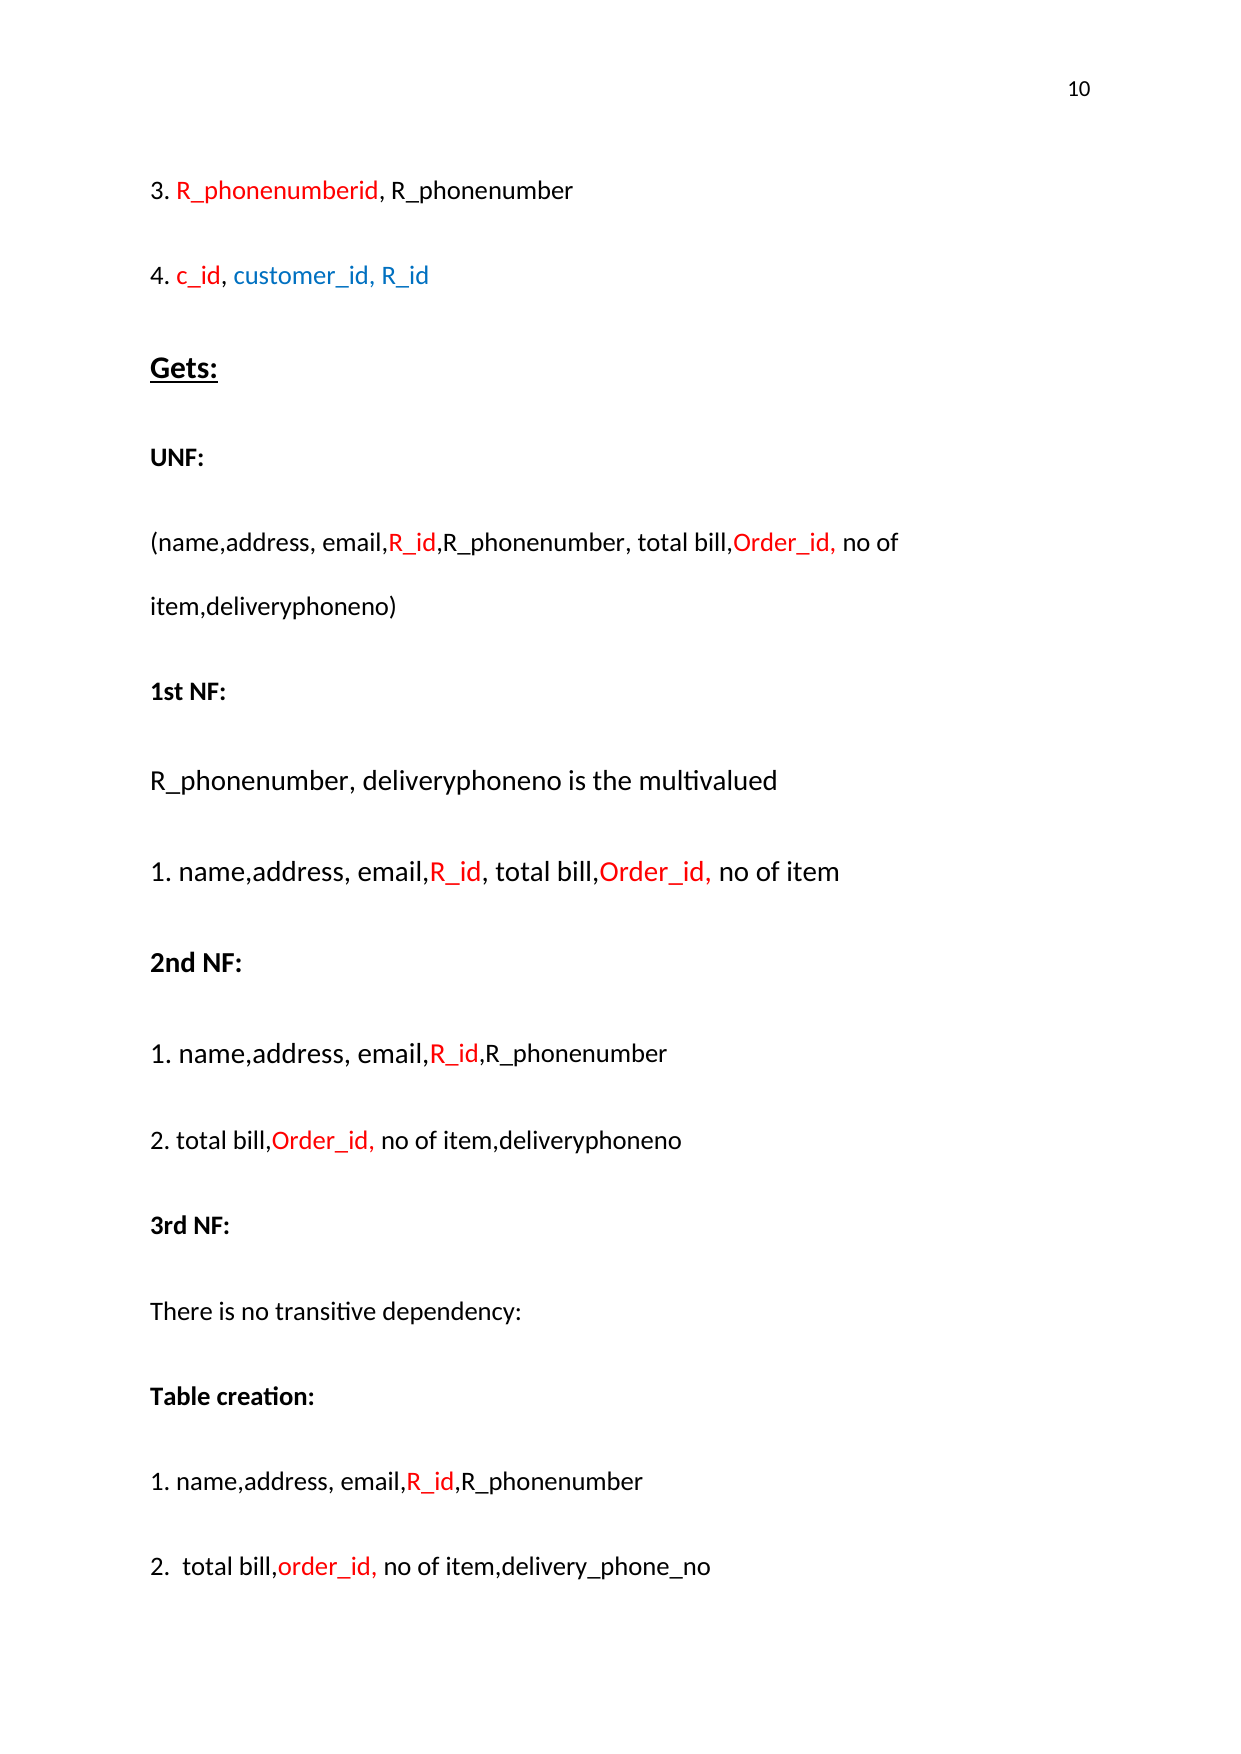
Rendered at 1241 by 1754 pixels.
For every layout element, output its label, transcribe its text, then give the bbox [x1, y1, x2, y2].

text 1st NF: [150, 652, 1090, 707]
text 2. total bill,order_id, no of item,delivery_phone_no [150, 1526, 1090, 1582]
text 1. name,address, email,R_id,R_phonenumber [150, 1009, 1090, 1071]
text 4. c_id, customer_id, R_id [150, 235, 1090, 291]
text 2nd NF: [150, 918, 1090, 979]
text Table creation: [150, 1356, 1090, 1412]
text 1. name,address, email,R_id,R_phonenumber [150, 1441, 1090, 1497]
text 3rd NF: [150, 1186, 1090, 1241]
text UNF: [150, 417, 1090, 473]
text Gets: [150, 320, 1090, 386]
text (name,address, email,R_id,R_phonenumber, total bill,Order_id, no of item,deliveryphoneno) [150, 502, 1090, 622]
text R_phonenumber, deliveryphoneno is the multivalued [150, 737, 1090, 798]
text 3. R_phonenumberid, R_phonenumber [150, 150, 1090, 206]
text 2. total bill,Order_id, no of item,deliveryphoneno [150, 1100, 1090, 1156]
text 1. name,address, email,R_id, total bill,Order_id, no of item [150, 828, 1090, 889]
text There is no transitive dependency: [150, 1271, 1090, 1327]
